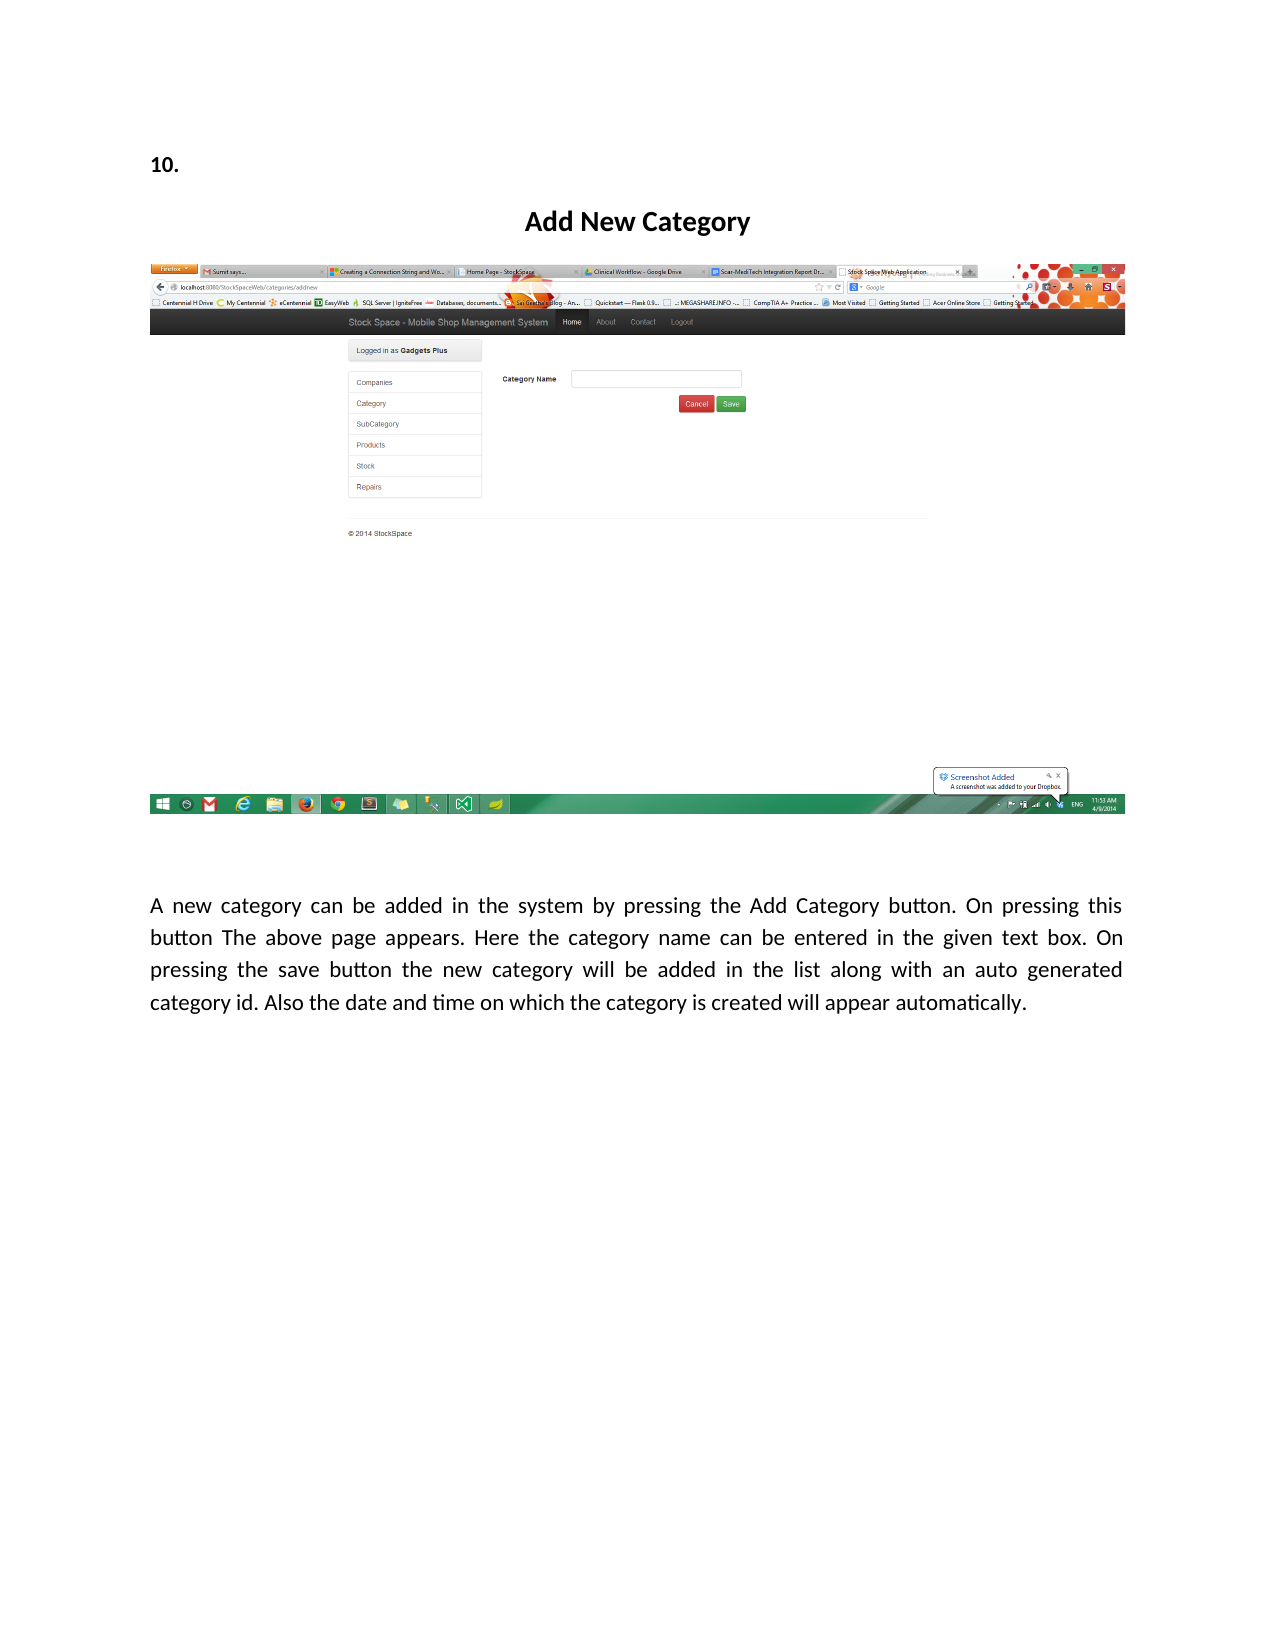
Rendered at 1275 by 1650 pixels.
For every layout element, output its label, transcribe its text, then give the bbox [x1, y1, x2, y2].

text A new category can be added in the system by pressing the Add Category button. On pressing this button The above page appears. Here the category name can be entered in the given text box. On pressing the save button the new category will be added in the list along with an auto generated category id. Also the date and time on which the category is created will appear automatically. [150, 891, 1125, 1016]
text Add New Category [150, 203, 1125, 239]
text 10. [150, 150, 1125, 178]
picture [150, 264, 1125, 814]
